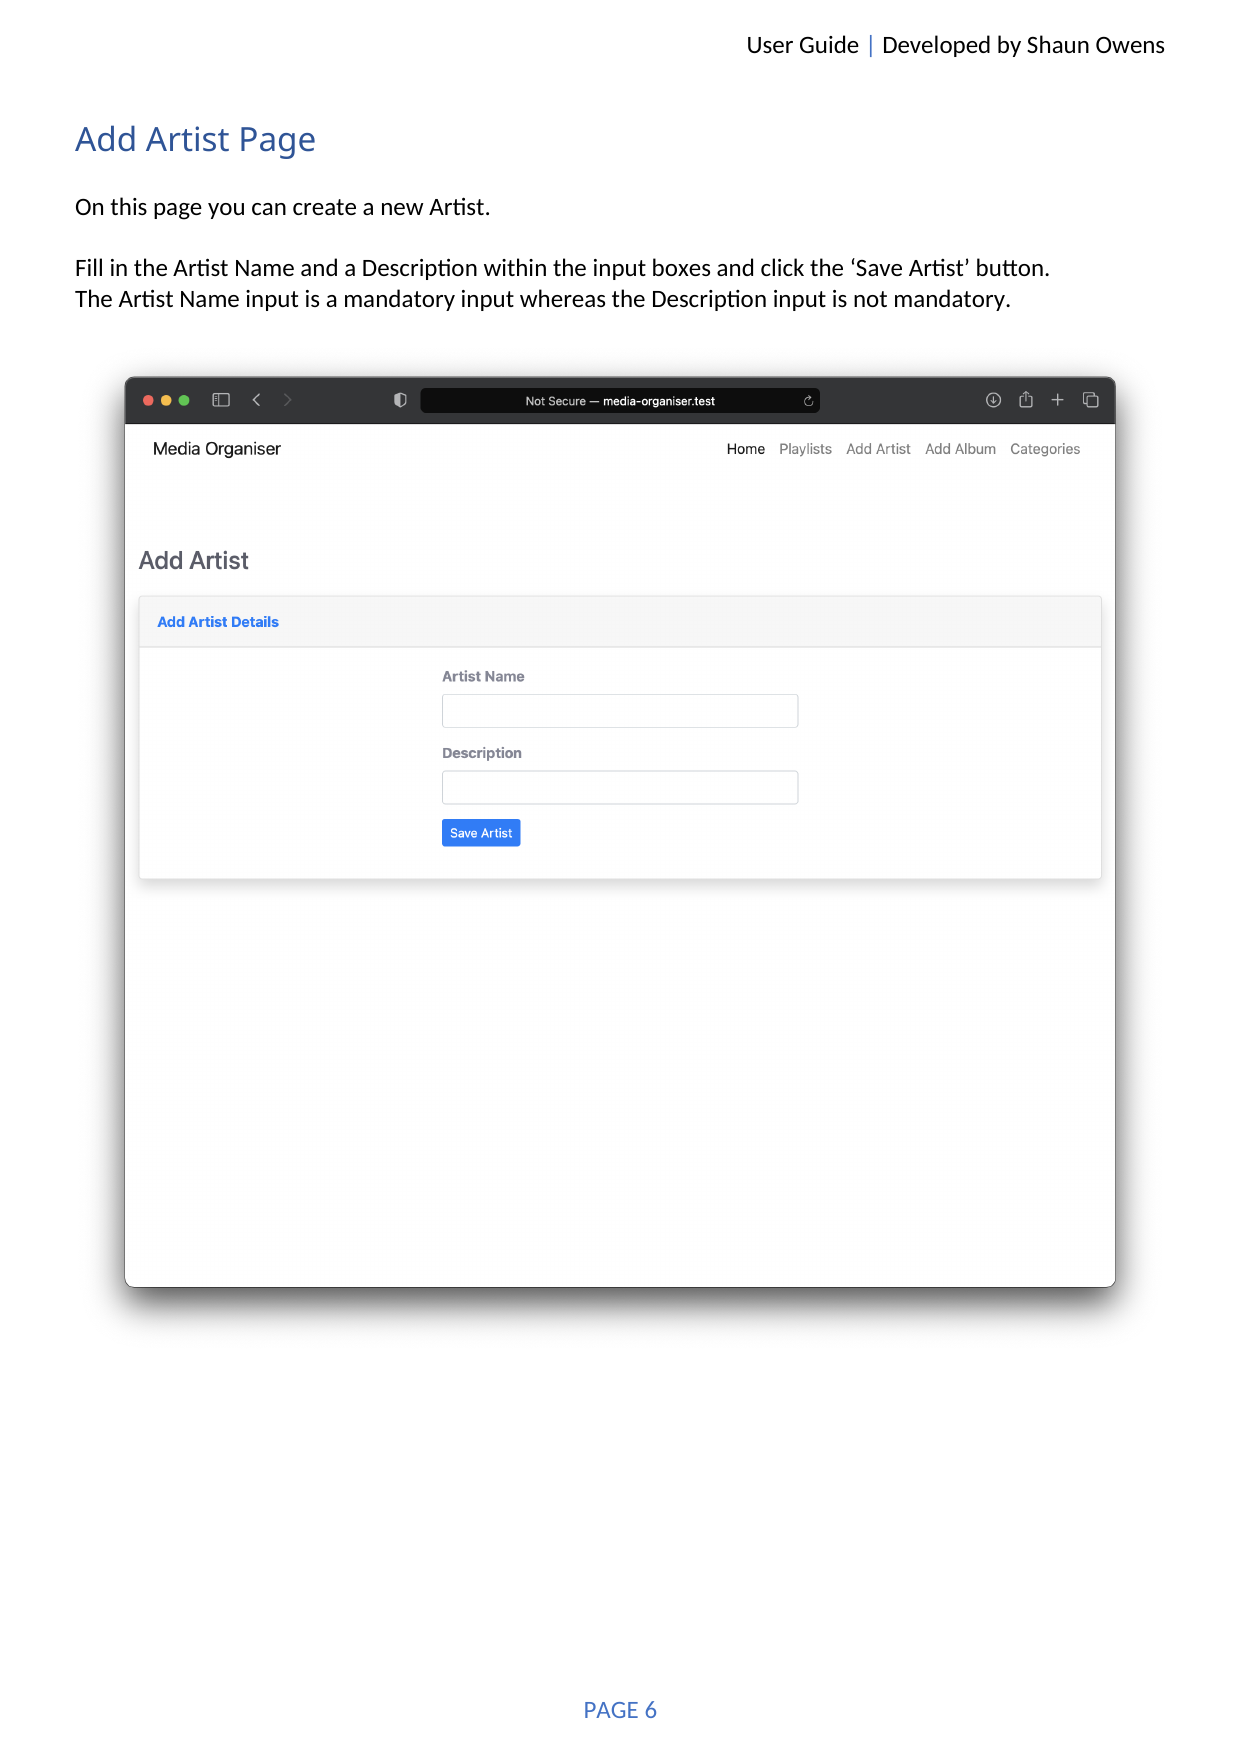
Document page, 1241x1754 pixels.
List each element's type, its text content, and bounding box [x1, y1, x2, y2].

text The Artist Name input is a mandatory input whereas the Description input is not mandatory. [75, 283, 1165, 313]
picture [75, 344, 1165, 1353]
text On this page you can create a new Artist. [75, 191, 1165, 222]
text Fill in the Artist Name and a Description within the input boxes and click the ‘Save Artist’ button. [75, 252, 1165, 283]
subtitle Add Artist Page [75, 116, 1165, 161]
